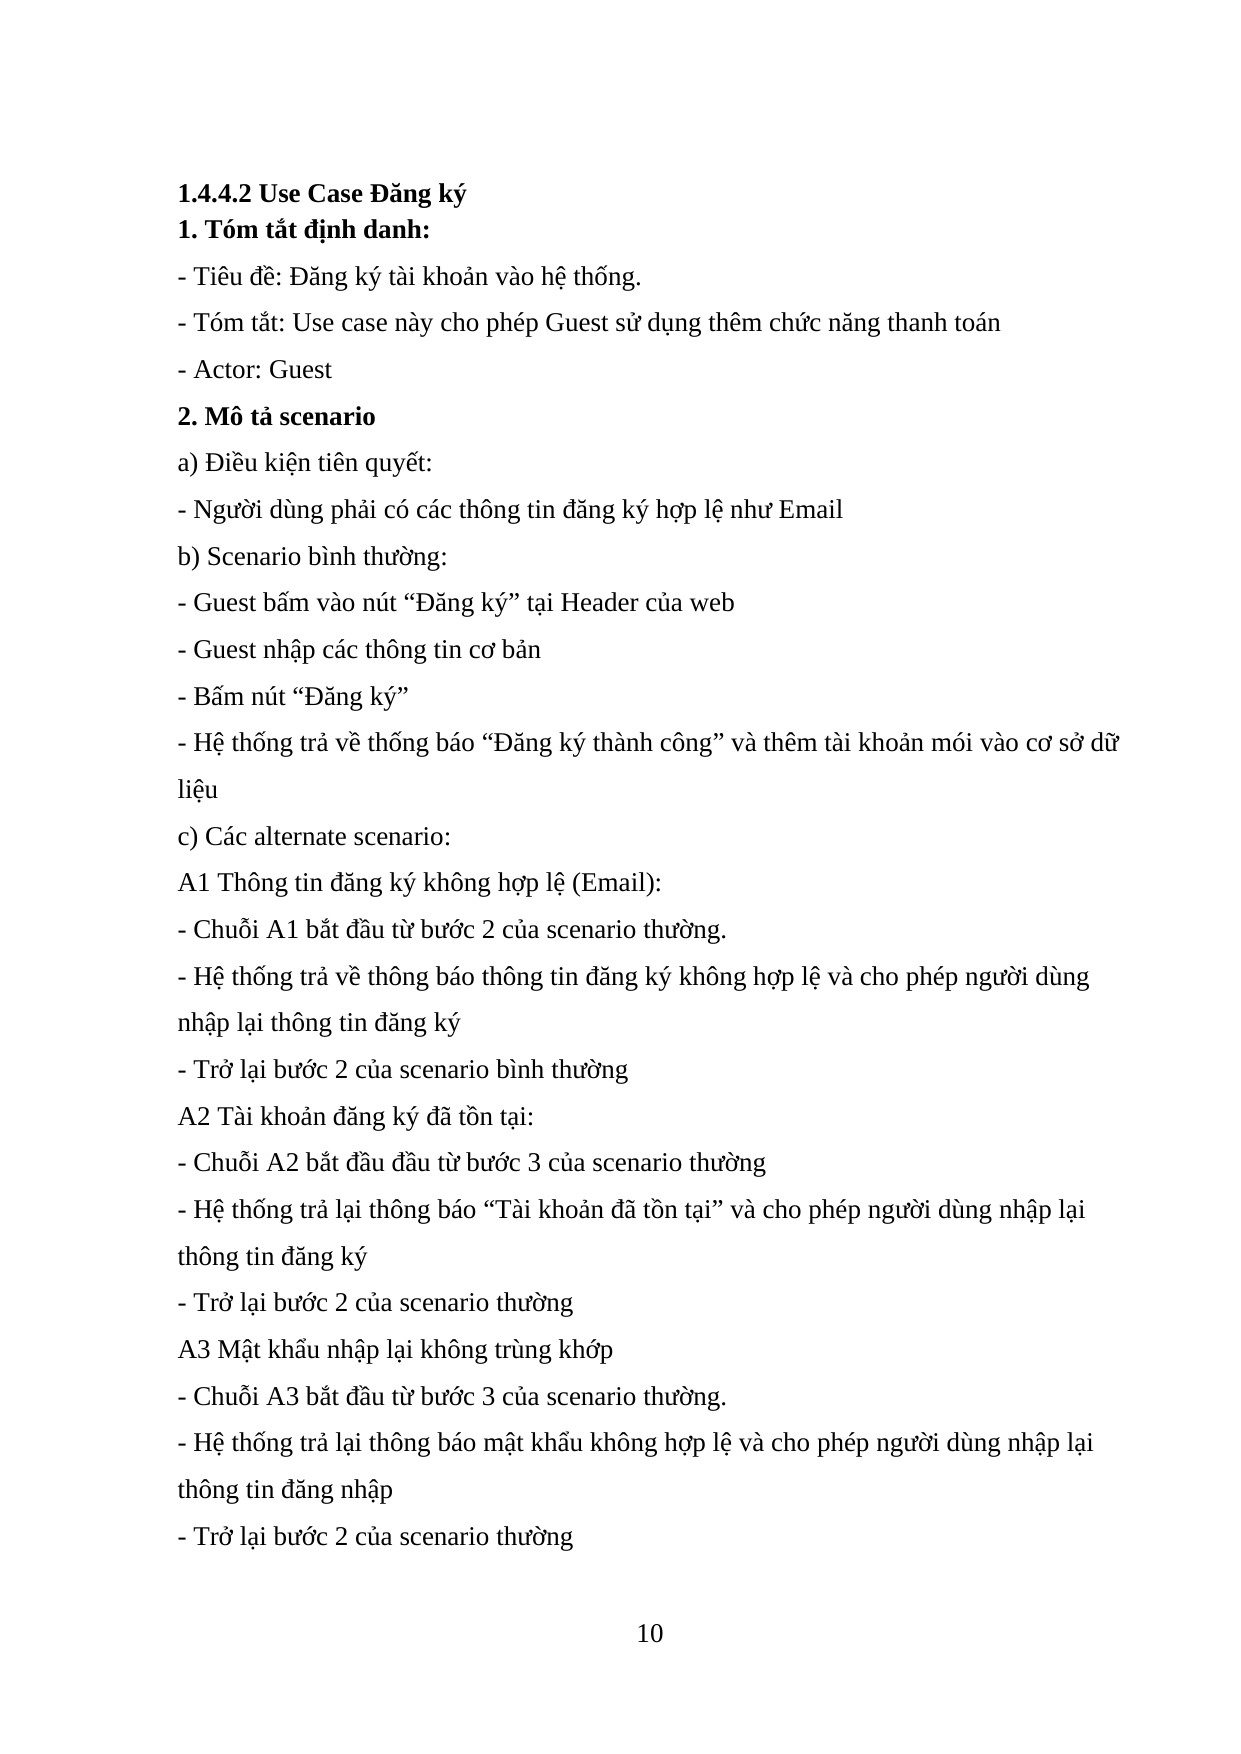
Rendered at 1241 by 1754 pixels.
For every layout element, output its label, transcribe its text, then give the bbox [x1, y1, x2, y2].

text - Bấm nút “Đăng ký” [177, 679, 1122, 711]
text - Guest bấm vào nút “Đăng ký” tại Header của web [177, 586, 1122, 617]
text - Chuỗi A1 bắt đầu từ bước 2 của scenario thường. [177, 913, 1122, 944]
text 1. Tóm tắt định danh: [177, 213, 1122, 244]
text - Trở lại bước 2 của scenario bình thường [177, 1053, 1122, 1084]
text a) Điều kiện tiên quyết: [177, 446, 1122, 477]
text - Chuỗi A3 bắt đầu từ bước 3 của scenario thường. [177, 1379, 1122, 1411]
text 2. Mô tả scenario [177, 399, 1122, 431]
text - Hệ thống trả về thống báo “Đăng ký thành công” và thêm tài khoản mói vào cơ sở dữ liệu [177, 726, 1122, 804]
text - Trở lại bước 2 của scenario thường [177, 1519, 1122, 1551]
subtitle 1.4.4.2 Use Case Đăng ký [177, 177, 1122, 208]
text b) Scenario bình thường: [177, 539, 1122, 571]
text - Guest nhập các thông tin cơ bản [177, 633, 1122, 664]
text - Hệ thống trả lại thông báo mật khẩu không hợp lệ và cho phép người dùng nhập lại thông tin đăng nhập [177, 1426, 1122, 1504]
text c) Các alternate scenario: [177, 819, 1122, 851]
text - Trở lại bước 2 của scenario thường [177, 1286, 1122, 1317]
text - Hệ thống trả về thông báo thông tin đăng ký không hợp lệ và cho phép người dùng nhập lại thông tin đăng ký [177, 959, 1122, 1037]
text A2 Tài khoản đăng ký đã tồn tại: [177, 1099, 1122, 1131]
text - Tóm tắt: Use case này cho phép Guest sử dụng thêm chức năng thanh toán [177, 306, 1122, 337]
text - Người dùng phải có các thông tin đăng ký hợp lệ như Email [177, 493, 1122, 524]
text - Hệ thống trả lại thông báo “Tài khoản đã tồn tại” và cho phép người dùng nhập lại thông tin đăng ký [177, 1193, 1122, 1271]
text - Actor: Guest [177, 353, 1122, 384]
text - Chuỗi A2 bắt đầu đầu từ bước 3 của scenario thường [177, 1146, 1122, 1177]
text A1 Thông tin đăng ký không hợp lệ (Email): [177, 866, 1122, 897]
text A3 Mật khẩu nhập lại không trùng khớp [177, 1333, 1122, 1364]
text - Tiêu đề: Đăng ký tài khoản vào hệ thống. [177, 259, 1122, 291]
